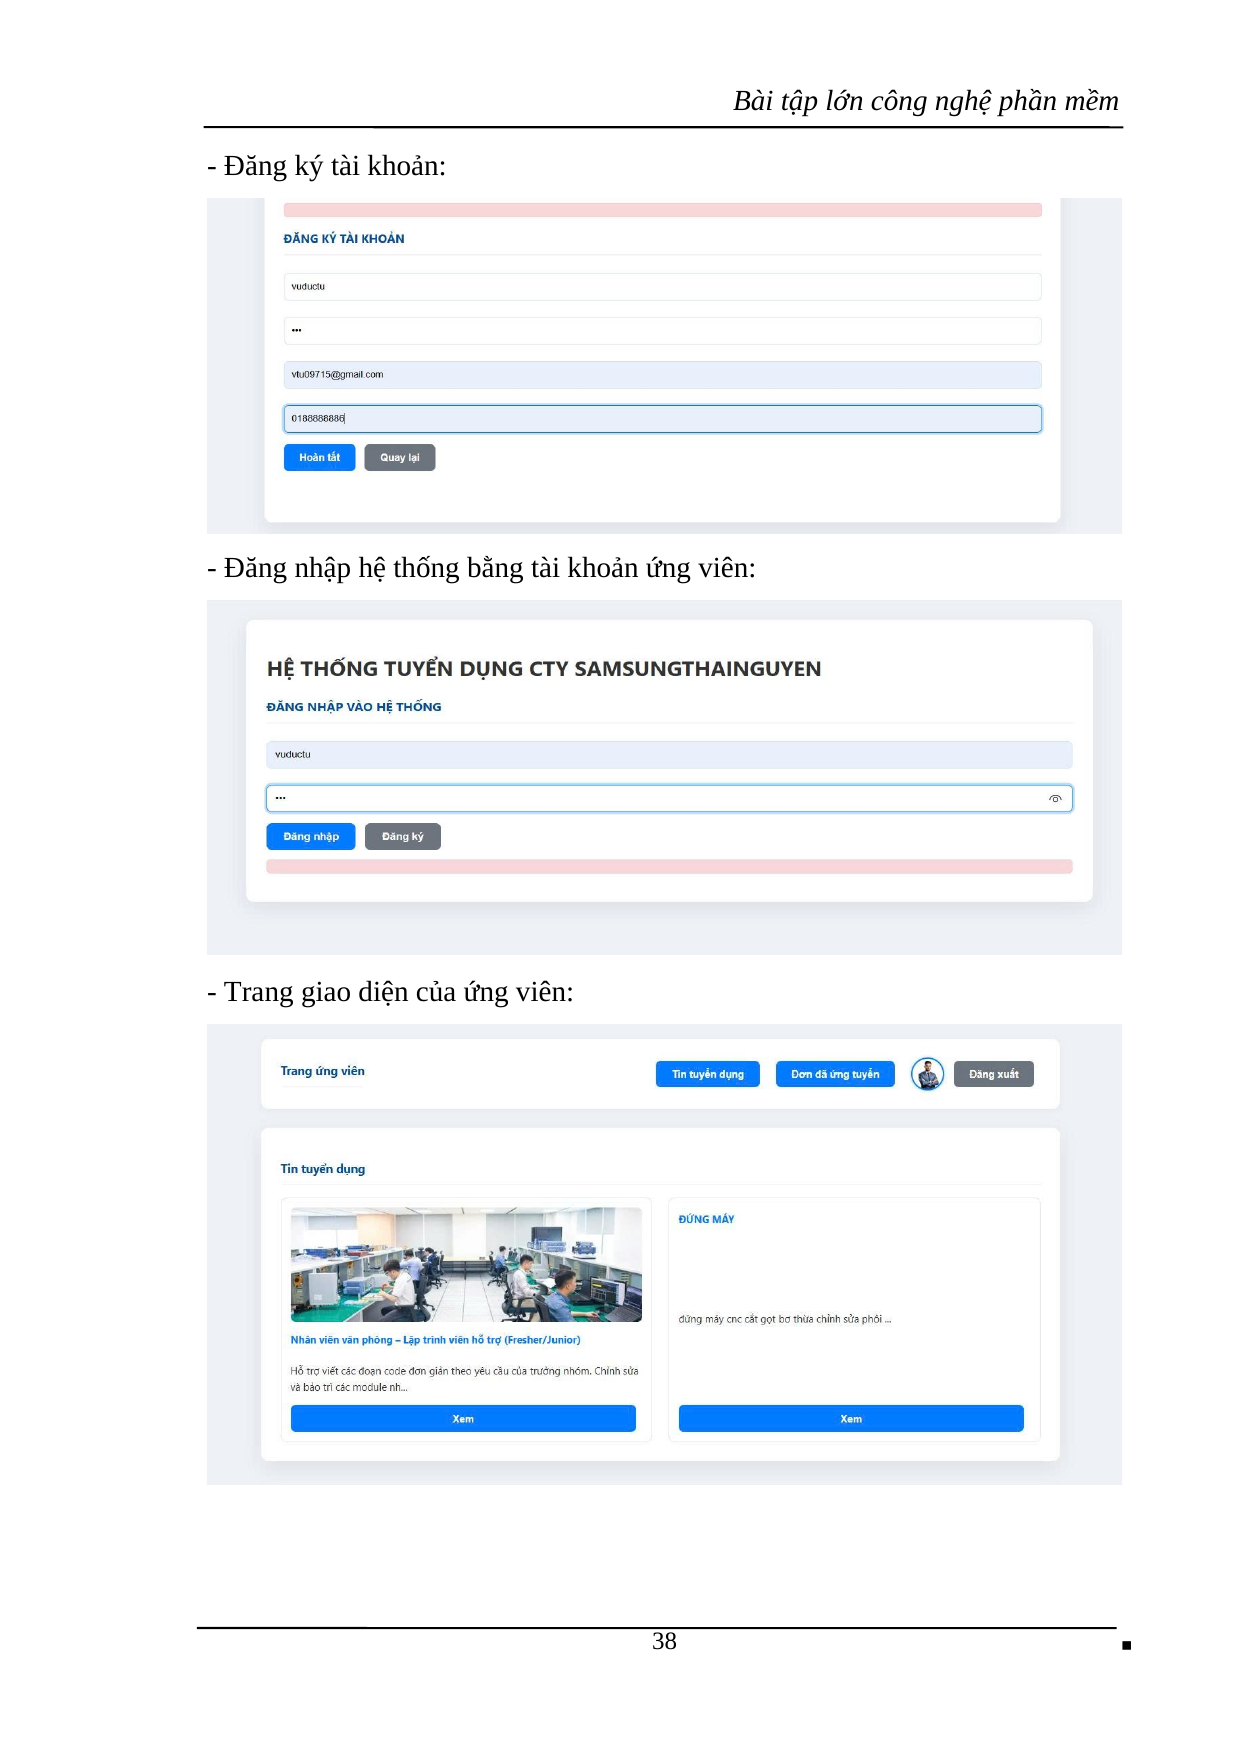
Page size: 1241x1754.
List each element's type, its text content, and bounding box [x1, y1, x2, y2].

picture [206, 1024, 1123, 1485]
picture [206, 600, 1123, 955]
text - Đăng nhập hệ thống bằng tài khoản ứng viên: [207, 534, 1122, 583]
text - Trang giao diện của ứng viên: [207, 974, 1122, 1008]
text - Đăng ký tài khoản: [207, 148, 1122, 181]
picture [206, 198, 1123, 534]
